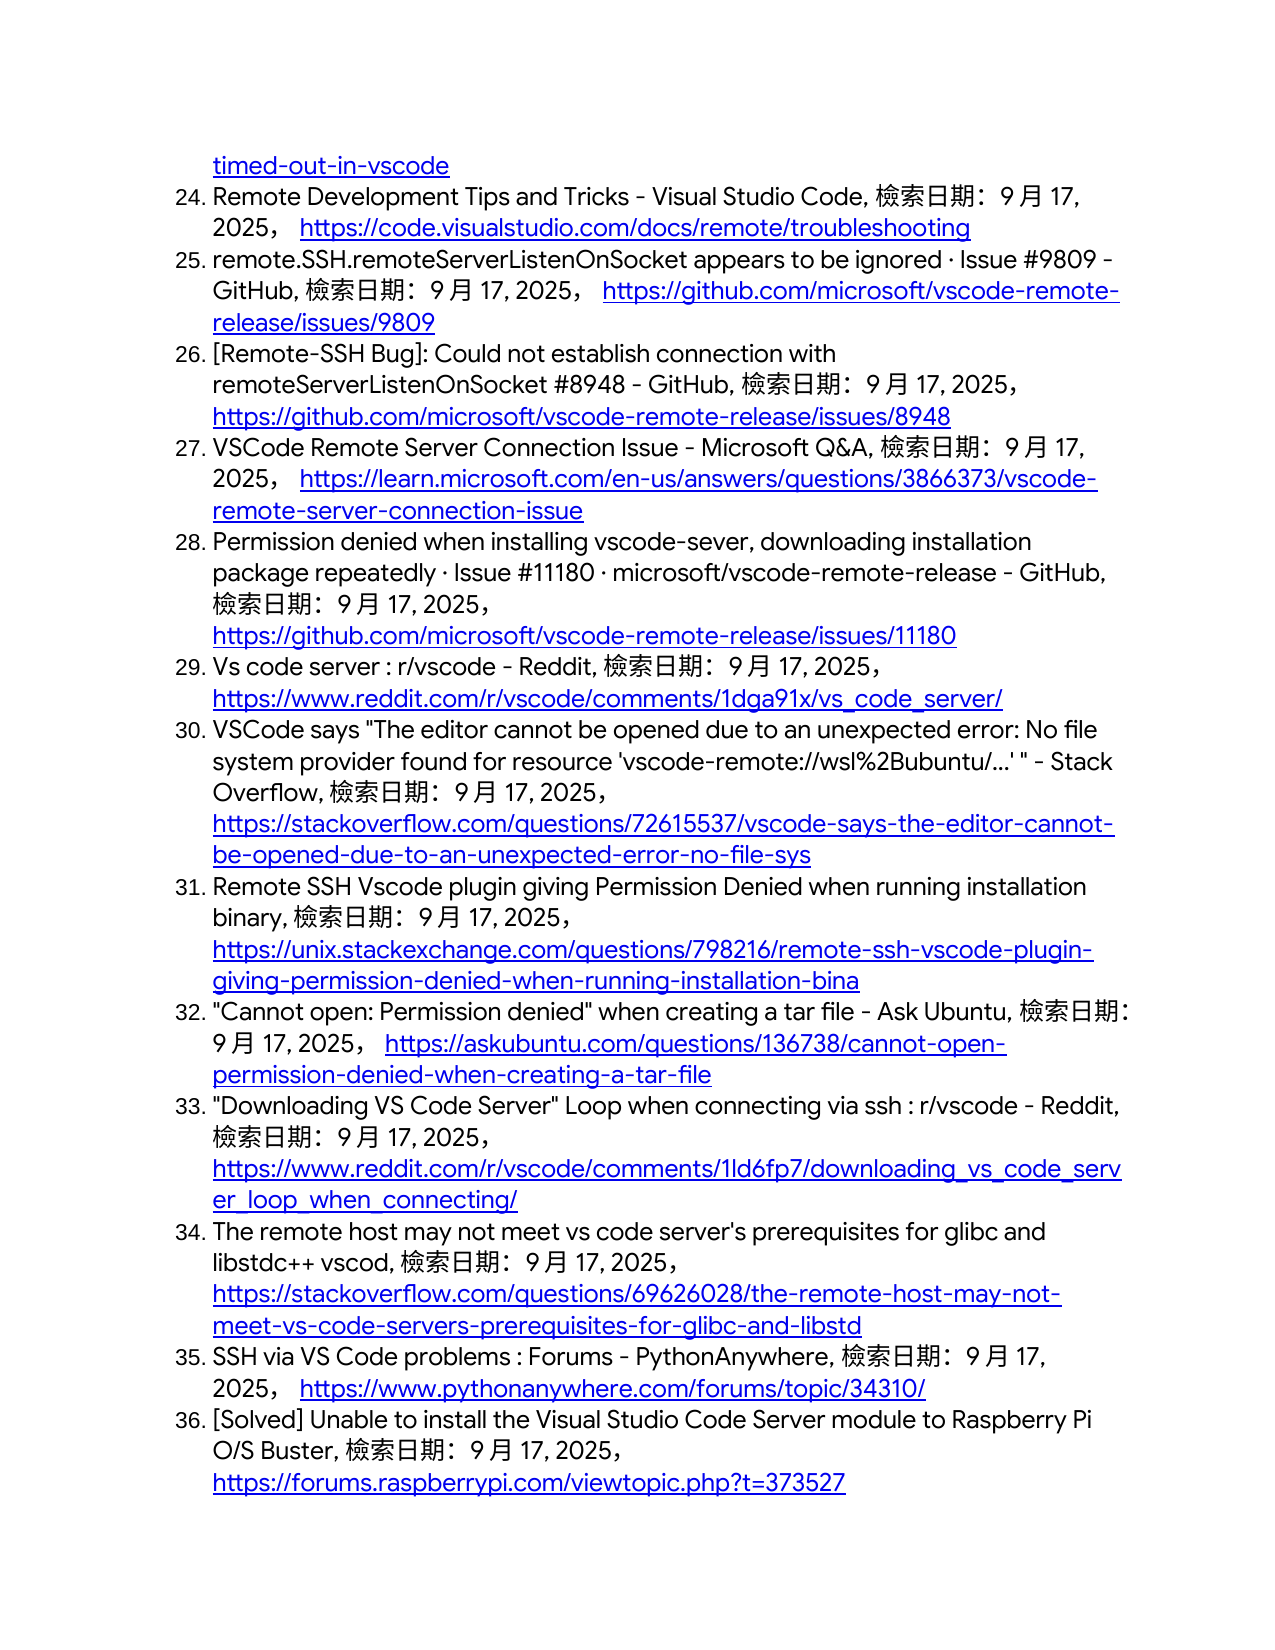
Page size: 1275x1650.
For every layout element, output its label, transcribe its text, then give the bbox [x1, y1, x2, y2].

list "Cannot open: Permission denied" when creating a tar file - Ask Ubuntu, 檢索日期：9月 17, 2025， https://askubuntu.com/questions/136738/cannot-open-permission-denied-when-creating-a-tar-file [175, 997, 1125, 1091]
list [Remote-SSH Bug]: Could not establish connection with remoteServerListenOnSocket #8948 - GitHub, 檢索日期：9月 17, 2025， https://github.com/microsoft/vscode-remote-release/issues/8948 [175, 338, 1125, 432]
list The remote host may not meet vs code server's prerequisites for glibc and libstdc++ vscod, 檢索日期：9月 17, 2025， https://stackoverflow.com/questions/69626028/the-remote-host-may-not-meet-vs-code-servers-prerequisites-for-glibc-and-libstd [175, 1216, 1125, 1341]
list [Solved] Unable to install the Visual Studio Code Server module to Raspberry Pi O/S Buster, 檢索日期：9月 17, 2025， https://forums.raspberrypi.com/viewtopic.php?t=373527 [175, 1404, 1125, 1498]
list "Downloading VS Code Server" Loop when connecting via ssh : r/vscode - Reddit, 檢索日期：9月 17, 2025， https://www.reddit.com/r/vscode/comments/1ld6fp7/downloading_vs_code_server_loop_when_connecting/ [175, 1091, 1125, 1216]
list Vs code server : r/vscode - Reddit, 檢索日期：9月 17, 2025， https://www.reddit.com/r/vscode/comments/1dga91x/vs_code_server/ [175, 652, 1125, 714]
list Remote Development Tips and Tricks - Visual Studio Code, 檢索日期：9月 17, 2025， https://code.visualstudio.com/docs/remote/troubleshooting [175, 181, 1125, 244]
list VSCode says "The editor cannot be opened due to an unexpected error: No file system provider found for resource 'vscode-remote://wsl%2Bubuntu/...' " - Stack Overflow, 檢索日期：9月 17, 2025， https://stackoverflow.com/questions/72615537/vscode-says-the-editor-cannot-be-opened-due-to-an-unexpected-error-no-file-sys [175, 714, 1125, 871]
list Permission denied when installing vscode-sever, downloading installation package repeatedly · Issue #11180 · microsoft/vscode-remote-release - GitHub, 檢索日期：9月 17, 2025， https://github.com/microsoft/vscode-remote-release/issues/11180 [175, 526, 1125, 652]
list SSH via VS Code problems : Forums - PythonAnywhere, 檢索日期：9月 17, 2025， https://www.pythonanywhere.com/forums/topic/34310/ [175, 1341, 1125, 1404]
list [175, 150, 1125, 181]
list VSCode Remote Server Connection Issue - Microsoft Q&A, 檢索日期：9月 17, 2025， https://learn.microsoft.com/en-us/answers/questions/3866373/vscode-remote-server-connection-issue [175, 432, 1125, 526]
list remote.SSH.remoteServerListenOnSocket appears to be ignored · Issue #9809 - GitHub, 檢索日期：9月 17, 2025， https://github.com/microsoft/vscode-remote-release/issues/9809 [175, 244, 1125, 338]
list Remote SSH Vscode plugin giving Permission Denied when running installation binary, 檢索日期：9月 17, 2025， https://unix.stackexchange.com/questions/798216/remote-ssh-vscode-plugin-giving-permission-denied-when-running-installation-bina [175, 871, 1125, 997]
